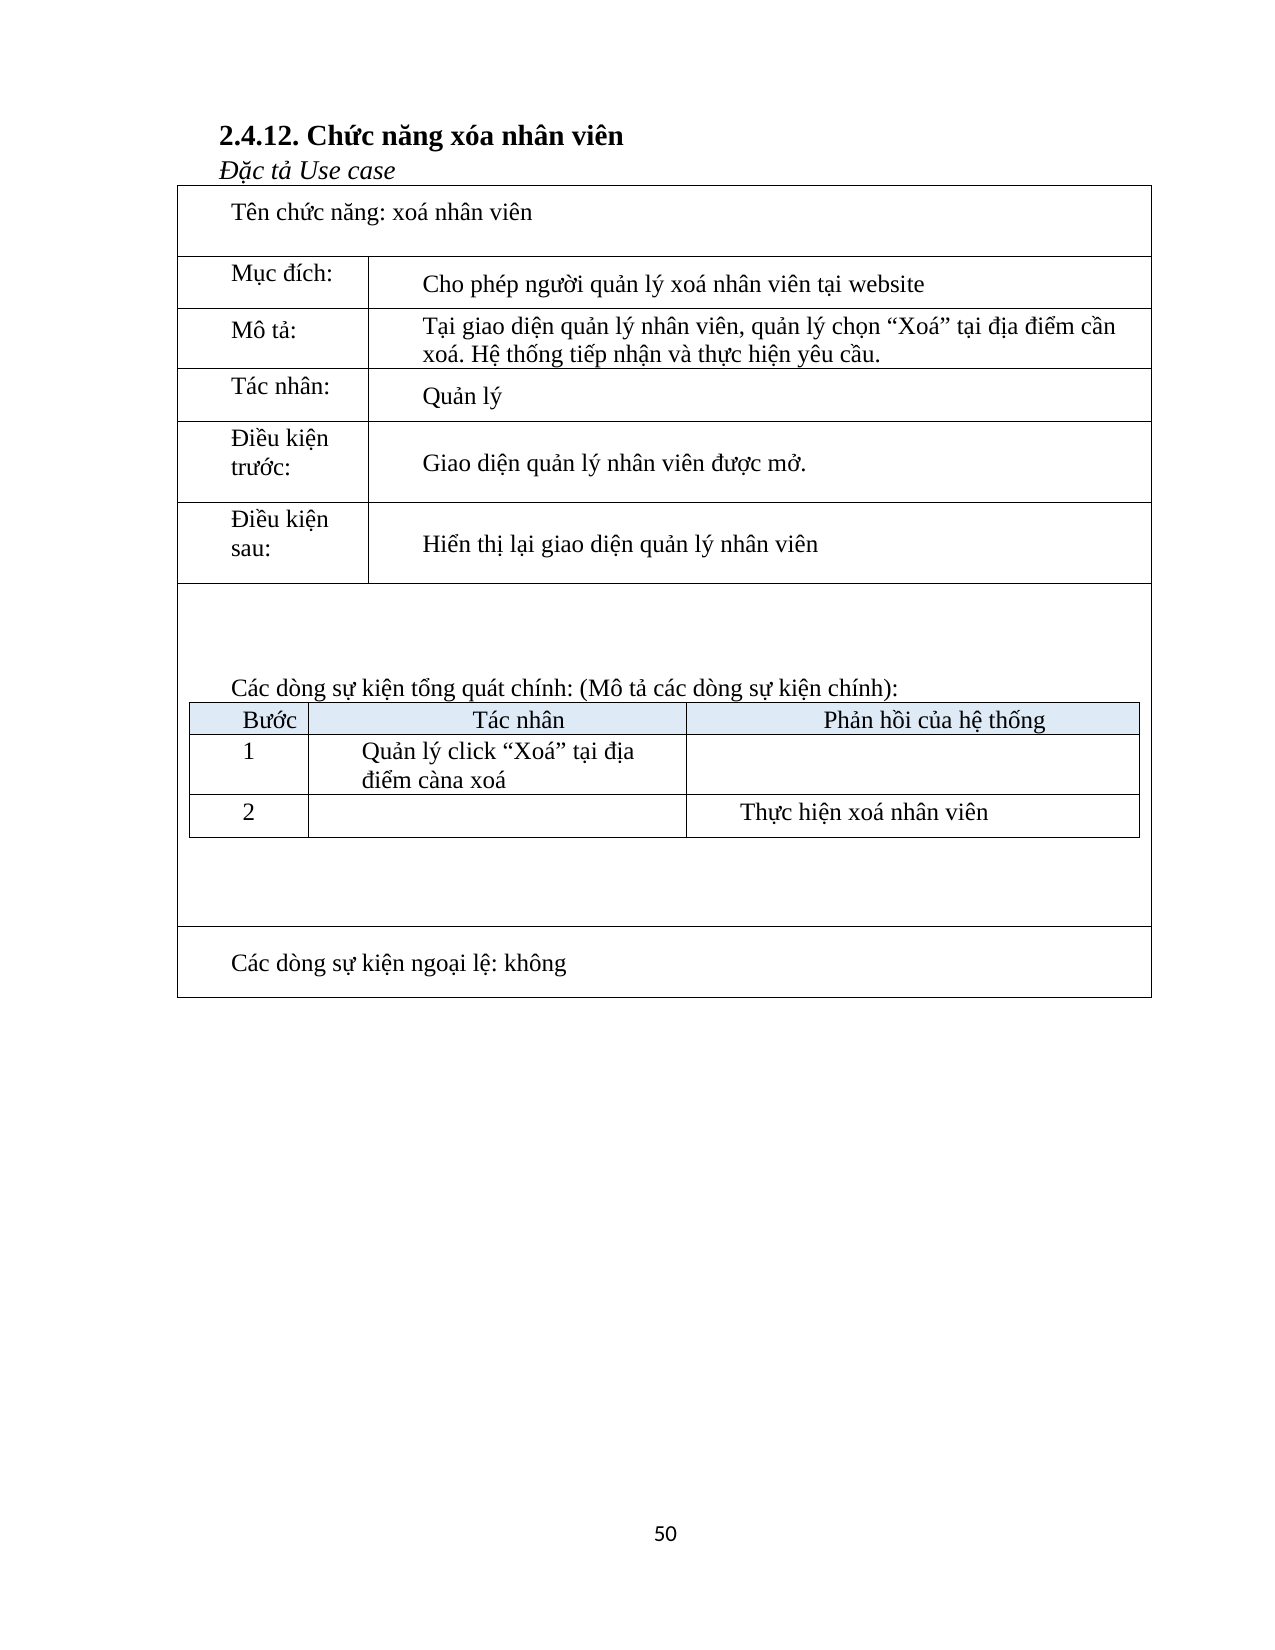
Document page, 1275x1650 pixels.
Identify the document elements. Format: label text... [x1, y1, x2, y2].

table_cell Mục đích: [178, 257, 368, 308]
table_cell Điều kiện trước: [178, 422, 368, 502]
table_cell Các dòng sự kiện tổng quát chính: (Mô tả các dòng sự kiện chính): [178, 584, 1151, 926]
subtitle Đặc tả Use case [219, 154, 1153, 185]
table_header Tên chức năng: xoá nhân viên [178, 186, 1151, 256]
subtitle 2.4.12. Chức năng xóa nhân viên [219, 118, 1153, 152]
table_cell Tại giao diện quản lý nhân viên, quản lý chọn “Xoá” tại địa điểm cần xoá. Hệ thống tiếp nhận và thực hiện yêu cầu. [369, 309, 1151, 368]
table_cell Mô tả: [178, 309, 368, 368]
table_cell Các dòng sự kiện ngoại lệ: không [178, 927, 1151, 997]
table_cell Giao diện quản lý nhân viên được mở. [369, 422, 1151, 502]
table_cell Điều kiện sau: [178, 503, 368, 583]
table_cell Quản lý [369, 369, 1151, 421]
table_cell Hiển thị lại giao diện quản lý nhân viên [369, 503, 1151, 583]
table_cell Cho phép người quản lý xoá nhân viên tại website [369, 257, 1151, 308]
table_cell Tác nhân: [178, 369, 368, 421]
